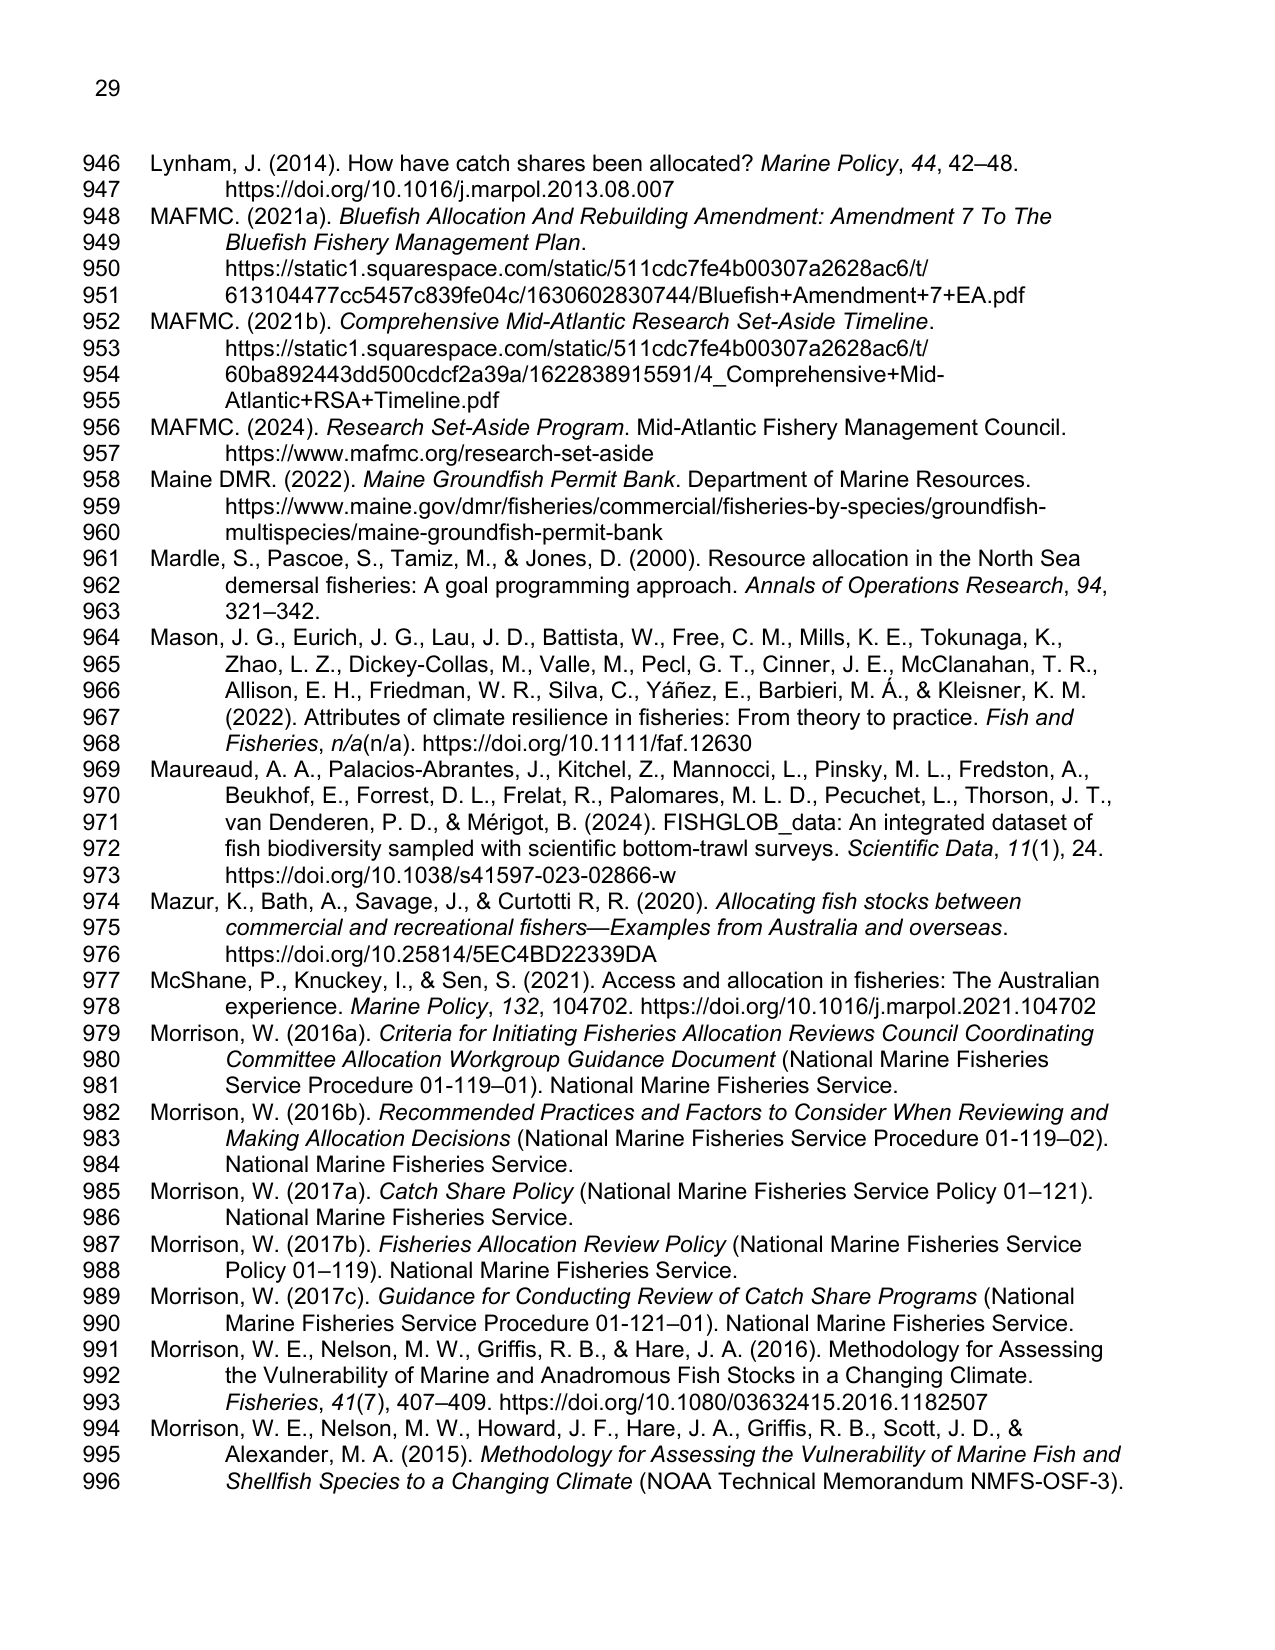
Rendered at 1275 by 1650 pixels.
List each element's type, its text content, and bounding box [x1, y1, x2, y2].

text Morrison, W. E., Nelson, M. W., Griffis, R. B., & Hare, J. A. (2016). Methodology for Assessing the Vulnerability of Marine and Anadromous Fish Stocks in a Changing Climate. Fisheries, 41(7), 407–409. https://doi.org/10.1080/03632415.2016.1182507 [150, 1336, 1125, 1415]
text Maureaud, A. A., Palacios-Abrantes, J., Kitchel, Z., Mannocci, L., Pinsky, M. L., Fredston, A., Beukhof, E., Forrest, D. L., Frelat, R., Palomares, M. L. D., Pecuchet, L., Thorson, J. T., van Denderen, P. D., & Mérigot, B. (2024). FISHGLOB_data: An integrated dataset of fish biodiversity sampled with scientific bottom-trawl surveys. Scientific Data, 11(1), 24. https://doi.org/10.1038/s41597-023-02866-w [150, 756, 1125, 888]
text Morrison, W. (2017b). Fisheries Allocation Review Policy (National Marine Fisheries Service Policy 01–119). National Marine Fisheries Service. [150, 1231, 1125, 1283]
text Morrison, W. (2016b). Recommended Practices and Factors to Consider When Reviewing and Making Allocation Decisions (National Marine Fisheries Service Procedure 01-119–02). National Marine Fisheries Service. [150, 1099, 1125, 1178]
text Morrison, W. (2017c). Guidance for Conducting Review of Catch Share Programs (National Marine Fisheries Service Procedure 01-121–01). National Marine Fisheries Service. [150, 1283, 1125, 1336]
text Lynham, J. (2014). How have catch shares been allocated? Marine Policy, 44, 42–48. https://doi.org/10.1016/j.marpol.2013.08.007 [150, 150, 1125, 203]
text Mason, J. G., Eurich, J. G., Lau, J. D., Battista, W., Free, C. M., Mills, K. E., Tokunaga, K., Zhao, L. Z., Dickey-Collas, M., Valle, M., Pecl, G. T., Cinner, J. E., McClanahan, T. R., Allison, E. H., Friedman, W. R., Silva, C., Yáñez, E., Barbieri, M. Á., & Kleisner, K. M. (2022). Attributes of climate resilience in fisheries: From theory to practice. Fish and Fisheries, n/a(n/a). https://doi.org/10.1111/faf.12630 [150, 624, 1125, 756]
text MAFMC. (2021a). Bluefish Allocation And Rebuilding Amendment: Amendment 7 To The Bluefish Fishery Management Plan. https://static1.squarespace.com/static/511cdc7fe4b00307a2628ac6/t/613104477cc5457c839fe04c/1630602830744/Bluefish+Amendment+7+EA.pdf [150, 203, 1125, 308]
text Morrison, W. (2017a). Catch Share Policy (National Marine Fisheries Service Policy 01–121). National Marine Fisheries Service. [150, 1178, 1125, 1231]
text Mardle, S., Pascoe, S., Tamiz, M., & Jones, D. (2000). Resource allocation in the North Sea demersal fisheries: A goal programming approach. Annals of Operations Research, 94, 321–342. [150, 545, 1125, 624]
text MAFMC. (2024). Research Set-Aside Program. Mid-Atlantic Fishery Management Council. https://www.mafmc.org/research-set-aside [150, 413, 1125, 466]
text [150, 1415, 1125, 1494]
text MAFMC. (2021b). Comprehensive Mid-Atlantic Research Set-Aside Timeline. https://static1.squarespace.com/static/511cdc7fe4b00307a2628ac6/t/60ba892443dd500cdcf2a39a/1622838915591/4_Comprehensive+Mid-Atlantic+RSA+Timeline.pdf [150, 308, 1125, 413]
text Mazur, K., Bath, A., Savage, J., & Curtotti R, R. (2020). Allocating fish stocks between commercial and recreational fishers—Examples from Australia and overseas. https://doi.org/10.25814/5EC4BD22339DA [150, 888, 1125, 967]
text Morrison, W. (2016a). Criteria for Initiating Fisheries Allocation Reviews Council Coordinating Committee Allocation Workgroup Guidance Document (National Marine Fisheries Service Procedure 01-119–01). National Marine Fisheries Service. [150, 1020, 1125, 1099]
text McShane, P., Knuckey, I., & Sen, S. (2021). Access and allocation in fisheries: The Australian experience. Marine Policy, 132, 104702. https://doi.org/10.1016/j.marpol.2021.104702 [150, 967, 1125, 1020]
text Maine DMR. (2022). Maine Groundfish Permit Bank. Department of Marine Resources. https://www.maine.gov/dmr/fisheries/commercial/fisheries-by-species/groundfish-multispecies/maine-groundfish-permit-bank [150, 466, 1125, 545]
